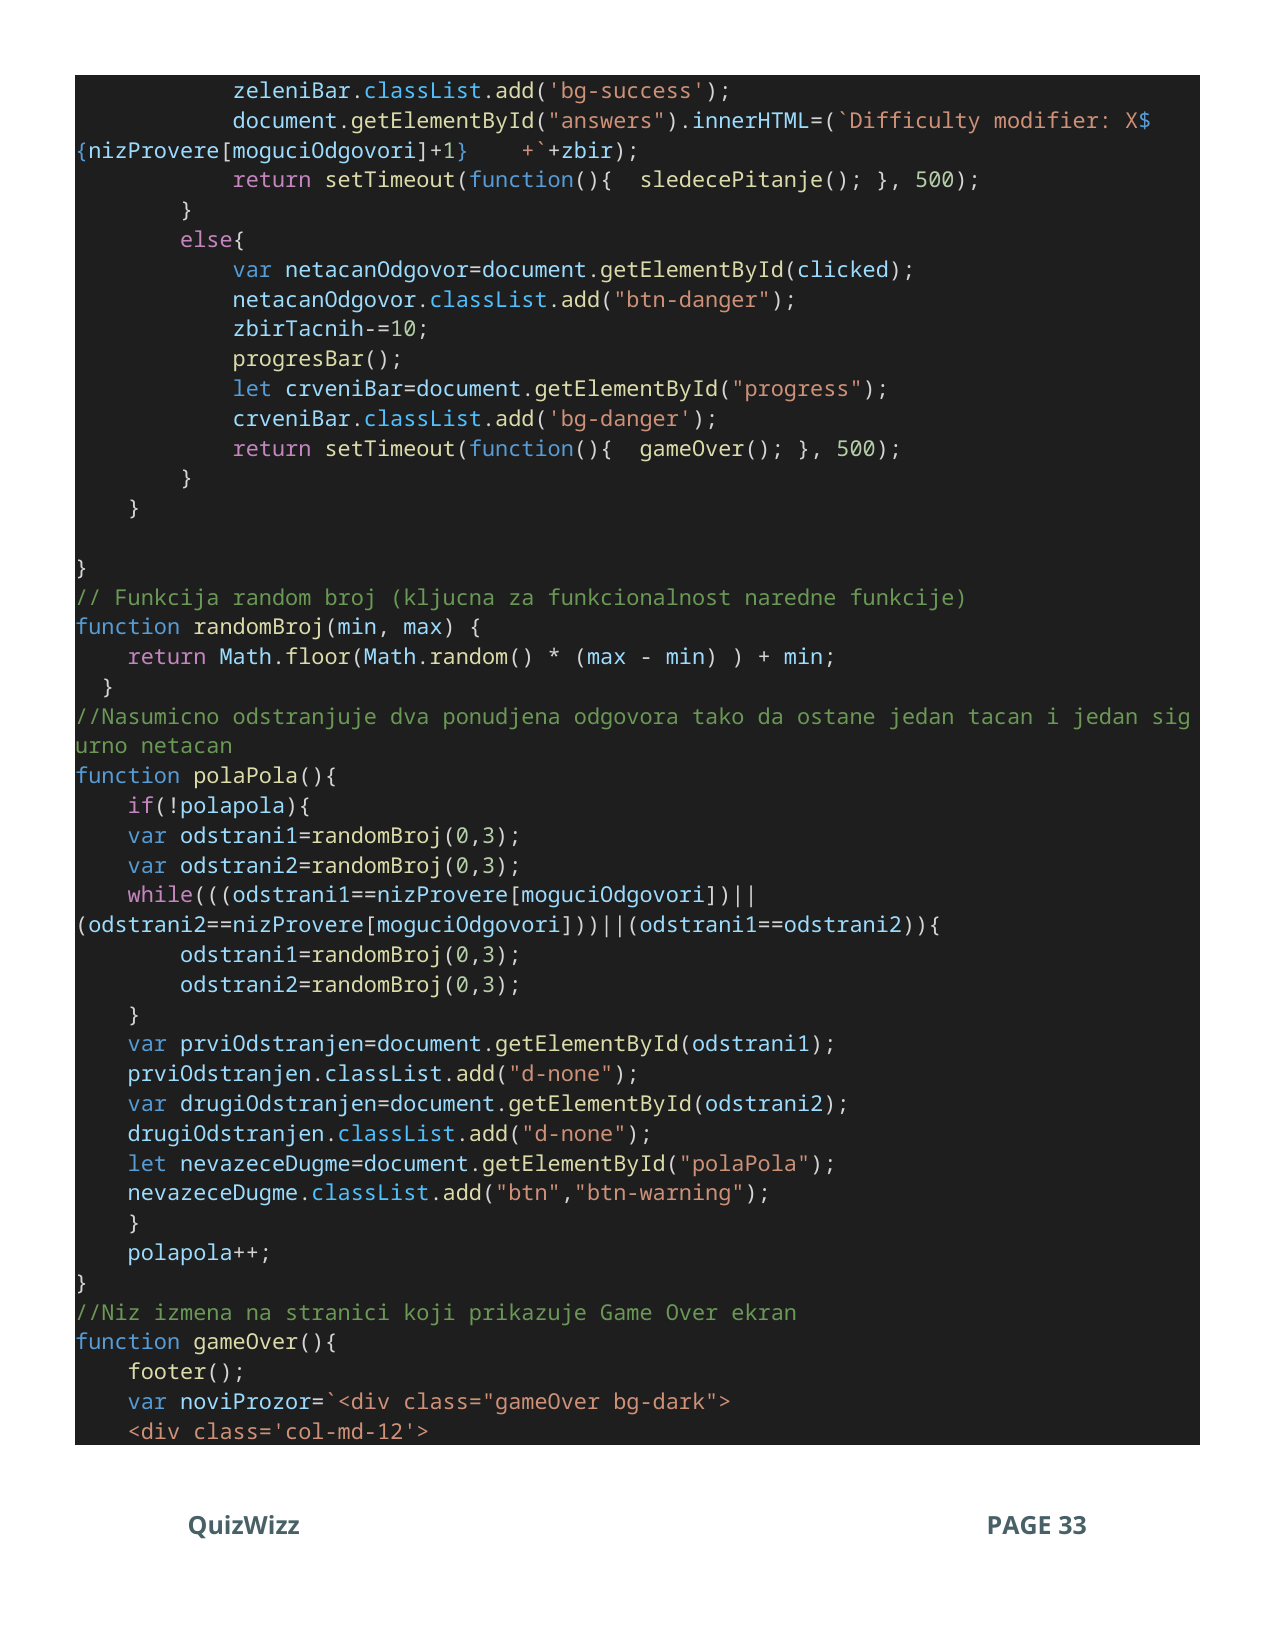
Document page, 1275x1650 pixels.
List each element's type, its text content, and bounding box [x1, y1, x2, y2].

text odstrani1=randomBroj(0,3); [75, 939, 1200, 969]
text let nevazeceDugme=document.getElementById("polaPola"); [75, 1147, 1200, 1177]
text function randomBroj(min, max) { [75, 611, 1200, 641]
text polapola++; [75, 1237, 1200, 1267]
text function polaPola(){ [75, 760, 1200, 790]
text <div class='col-md-12'> [75, 1416, 1200, 1445]
text prviOdstranjen.classList.add("d-none"); [75, 1058, 1200, 1088]
text document.getElementById("answers").innerHTML=(`Difficulty modifier: X${nizProvere[moguciOdgovori]+1} +`+zbir); [75, 105, 1200, 164]
text } [75, 552, 1200, 581]
text //Nasumicno odstranjuje dva ponudjena odgovora tako da ostane jedan tacan i jedan sigurno netacan [75, 701, 1200, 760]
text return setTimeout(function(){ gameOver(); }, 500); [75, 432, 1200, 462]
text } [75, 1267, 1200, 1296]
text else{ [75, 224, 1200, 254]
text } [75, 671, 1200, 701]
text var odstrani2=randomBroj(0,3); [75, 849, 1200, 879]
text drugiOdstranjen.classList.add("d-none"); [75, 1118, 1200, 1147]
text if(!polapola){ [75, 790, 1200, 820]
text nevazeceDugme.classList.add("btn","btn-warning"); [75, 1177, 1200, 1207]
text //Niz izmena na stranici koji prikazuje Game Over ekran [75, 1296, 1200, 1326]
text while(((odstrani1==nizProvere[moguciOdgovori])||(odstrani2==nizProvere[moguciOdgovori]))||(odstrani1==odstrani2)){ [75, 879, 1200, 939]
text function gameOver(){ [75, 1326, 1200, 1356]
text netacanOdgovor.classList.add("btn-danger"); [75, 283, 1200, 313]
text // Funkcija random broj (kljucna za funkcionalnost naredne funkcije) [75, 581, 1200, 611]
text zeleniBar.classList.add('bg-success'); [75, 75, 1200, 105]
text } [75, 492, 1200, 522]
text zbirTacnih-=10; [75, 313, 1200, 343]
text crveniBar.classList.add('bg-danger'); [75, 403, 1200, 432]
text let crveniBar=document.getElementById("progress"); [75, 373, 1200, 403]
text var netacanOdgovor=document.getElementById(clicked); [75, 254, 1200, 283]
text return Math.floor(Math.random() * (max - min) ) + min; [75, 641, 1200, 671]
text } [75, 1207, 1200, 1237]
text var drugiOdstranjen=document.getElementById(odstrani2); [75, 1088, 1200, 1118]
text } [75, 998, 1200, 1028]
text return setTimeout(function(){ sledecePitanje(); }, 500); [75, 164, 1200, 194]
text progresBar(); [75, 343, 1200, 373]
text var odstrani1=randomBroj(0,3); [75, 820, 1200, 849]
text } [75, 462, 1200, 492]
text var prviOdstranjen=document.getElementById(odstrani1); [75, 1028, 1200, 1058]
text odstrani2=randomBroj(0,3); [75, 969, 1200, 998]
text var noviProzor=`<div class="gameOver bg-dark"> [75, 1386, 1200, 1416]
text } [75, 194, 1200, 224]
text footer(); [75, 1356, 1200, 1386]
